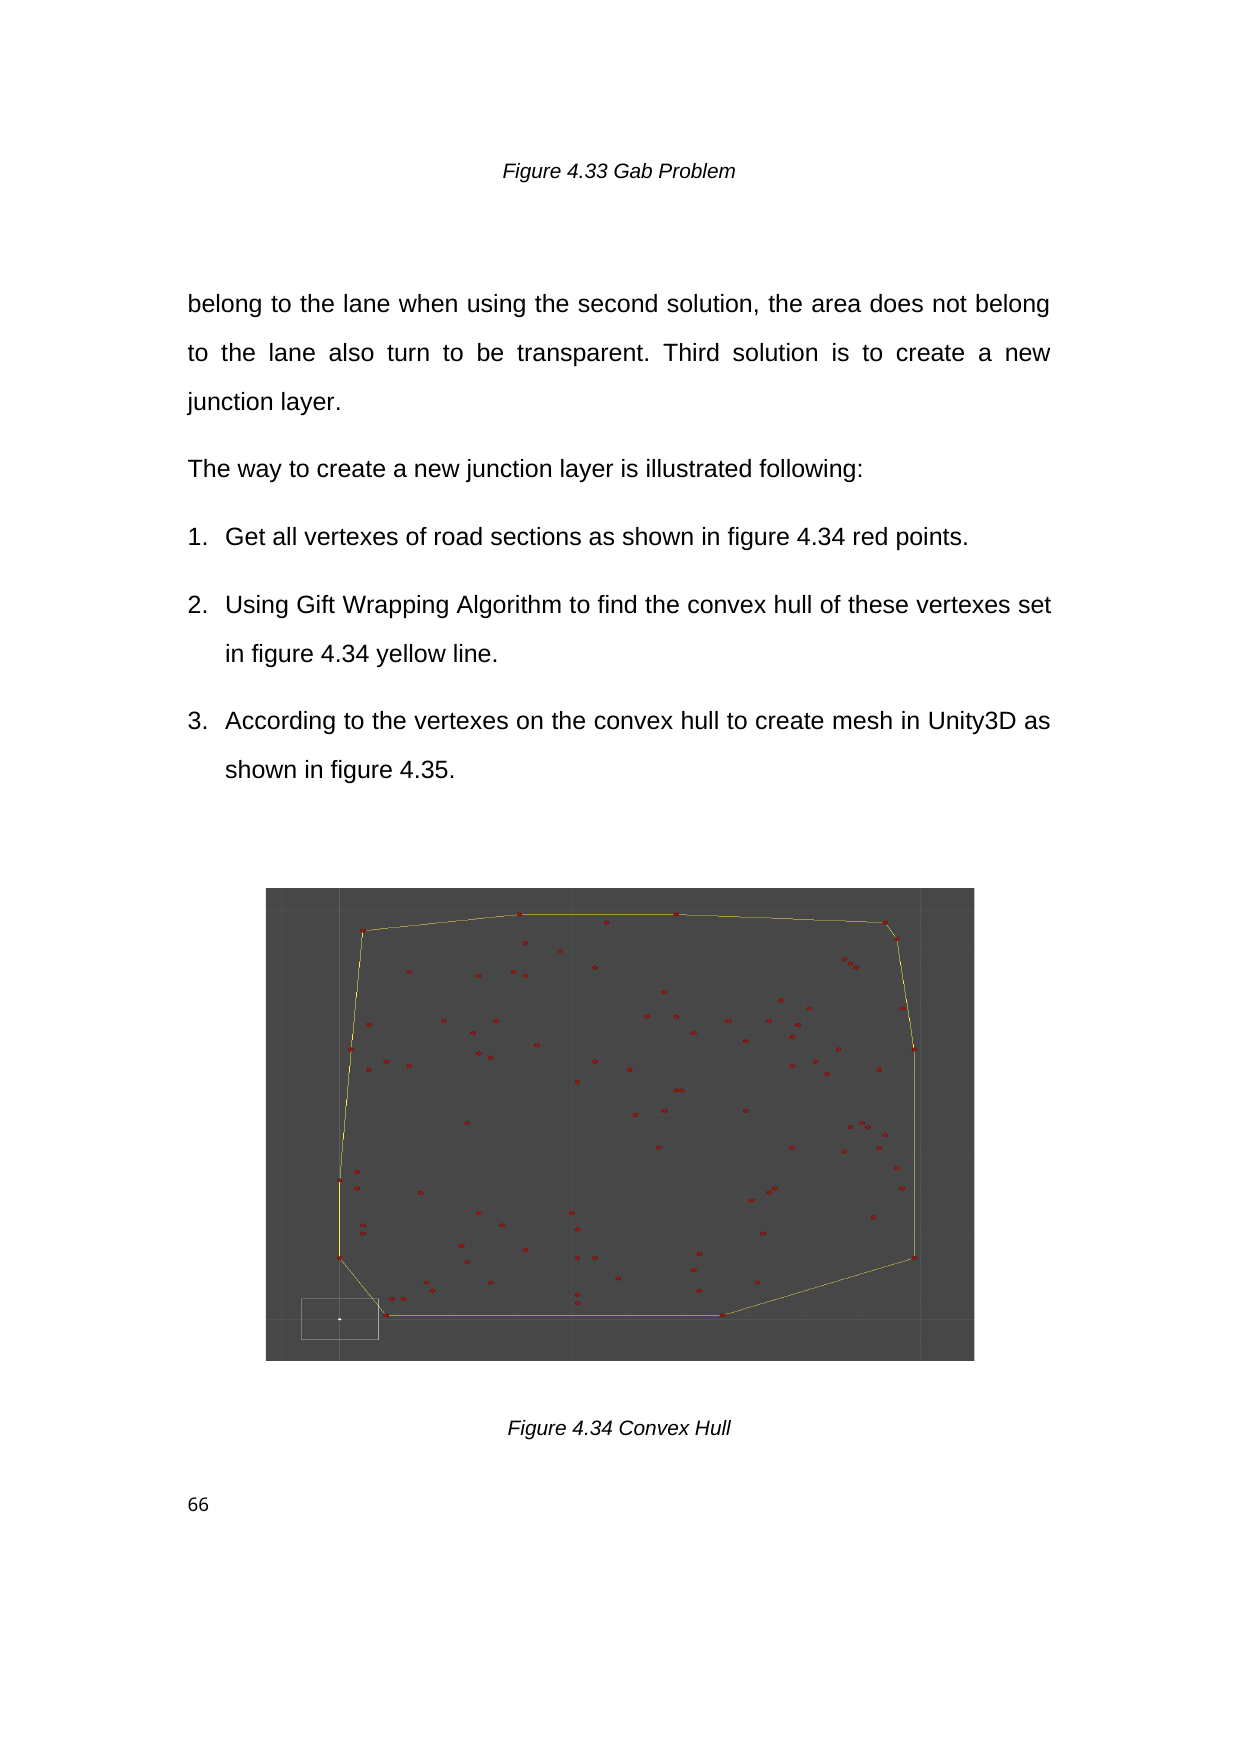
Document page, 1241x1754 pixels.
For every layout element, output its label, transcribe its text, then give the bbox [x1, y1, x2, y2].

text belong to the lane when using the second solution, the area does not belong to the lane also turn to be transparent. Third solution is to create a new junction layer. [187, 287, 1053, 417]
text The way to create a new junction layer is illustrated following: [187, 453, 1053, 485]
list According to the vertexes on the convex hull to create mesh in Unity3D as shown in figure 4.35. [187, 704, 1053, 786]
text Figure 4.34 Convex Hull [187, 1411, 1053, 1444]
list Get all vertexes of road sections as shown in figure 4.34 red points. [187, 520, 1053, 553]
picture [265, 888, 975, 1361]
list Using Gift Wrapping Algorithm to find the convex hull of these vertexes set in figure 4.34 yellow line. [187, 588, 1053, 669]
text Figure 4.33 Gab Problem [187, 154, 1053, 187]
